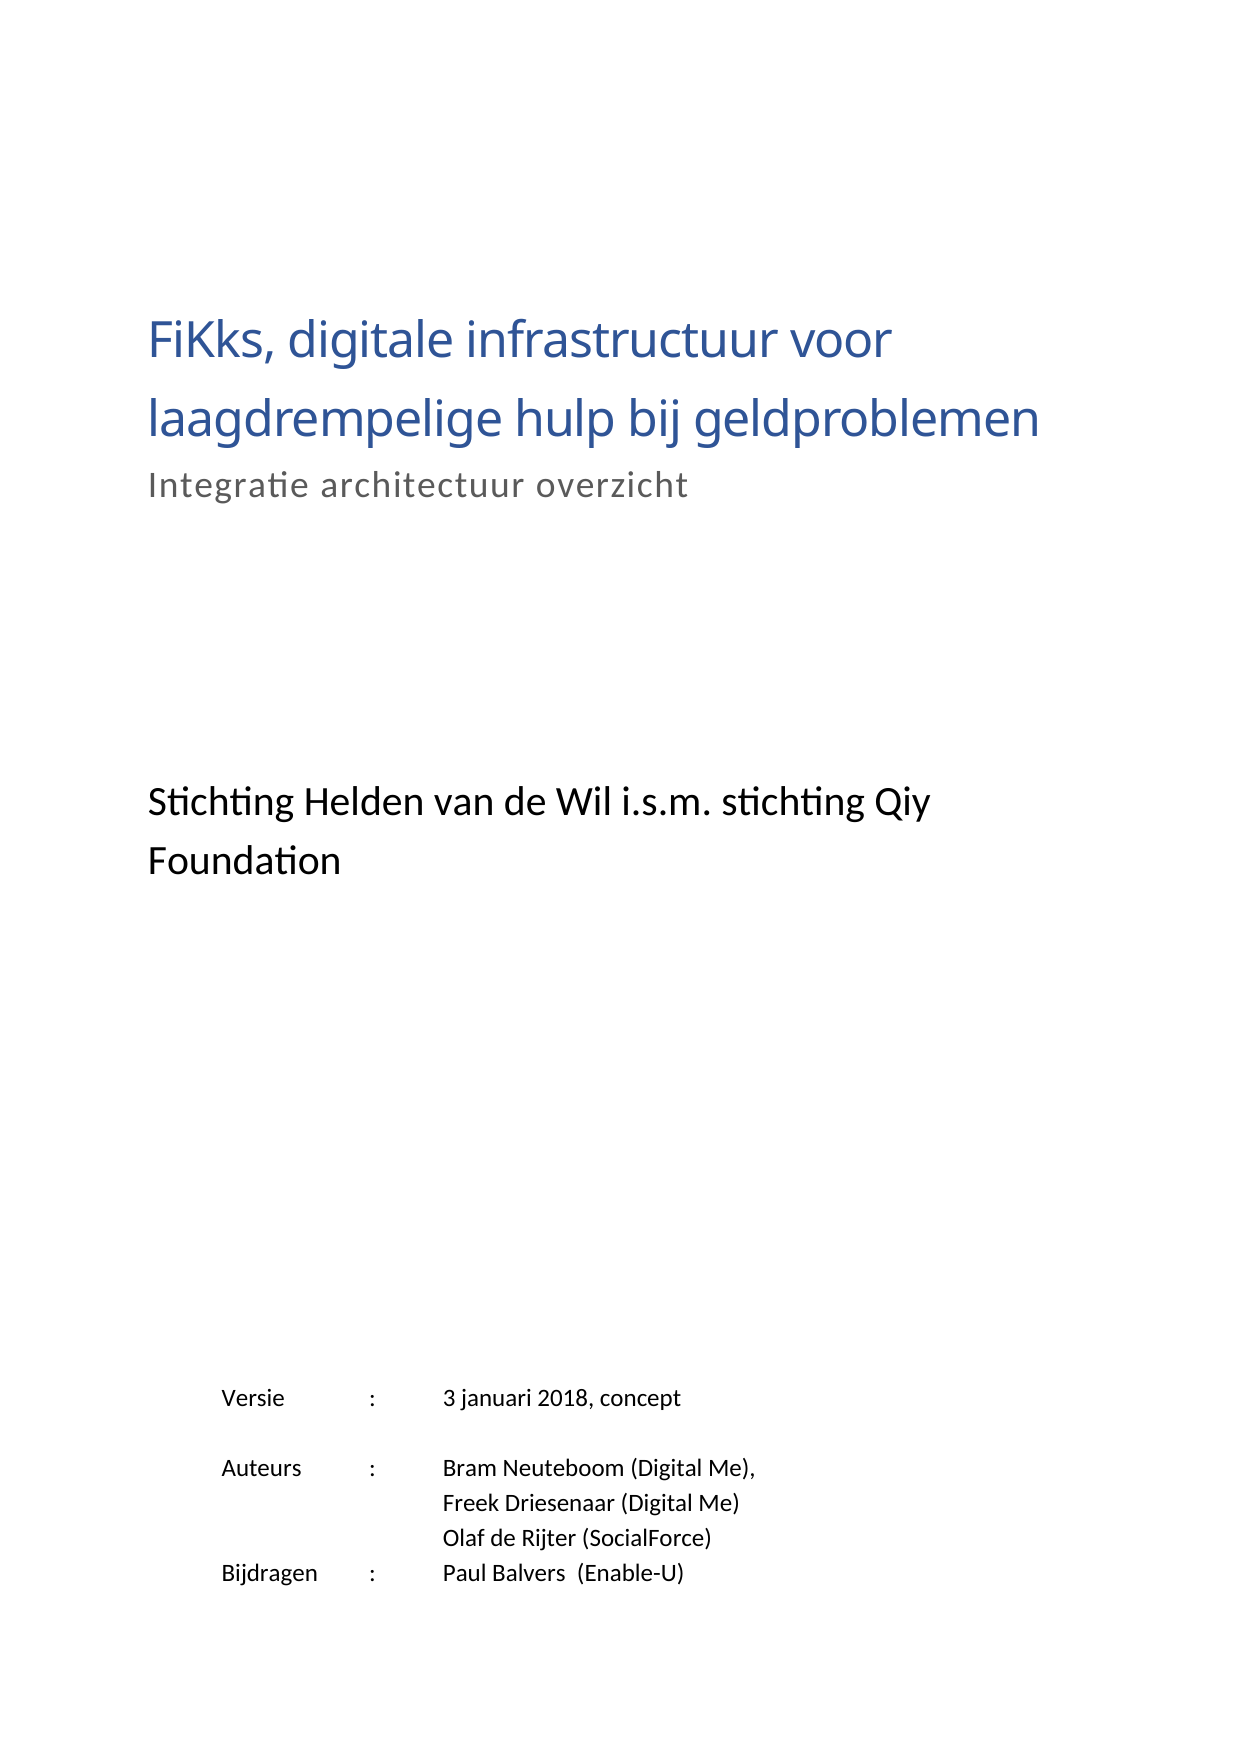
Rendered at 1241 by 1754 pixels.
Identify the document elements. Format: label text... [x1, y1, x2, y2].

title FiKks, digitale infrastructuur voor laagdrempelige hulp bij geldproblemen [148, 304, 1092, 451]
text Olaf de Rijter (SocialForce) [369, 1522, 1092, 1553]
subtitle Integratie architectuur overzicht [148, 461, 1092, 507]
text Versie : 3 januari 2018, concept [148, 1382, 1092, 1413]
text Stichting Helden van de Wil i.s.m. stichting Qiy Foundation [148, 775, 1092, 885]
text Freek Driesenaar (Digital Me) [148, 1487, 1092, 1518]
text Auteurs : Bram Neuteboom (Digital Me), [148, 1452, 1092, 1483]
text Bijdragen : Paul Balvers (Enable-U) [148, 1557, 1092, 1588]
